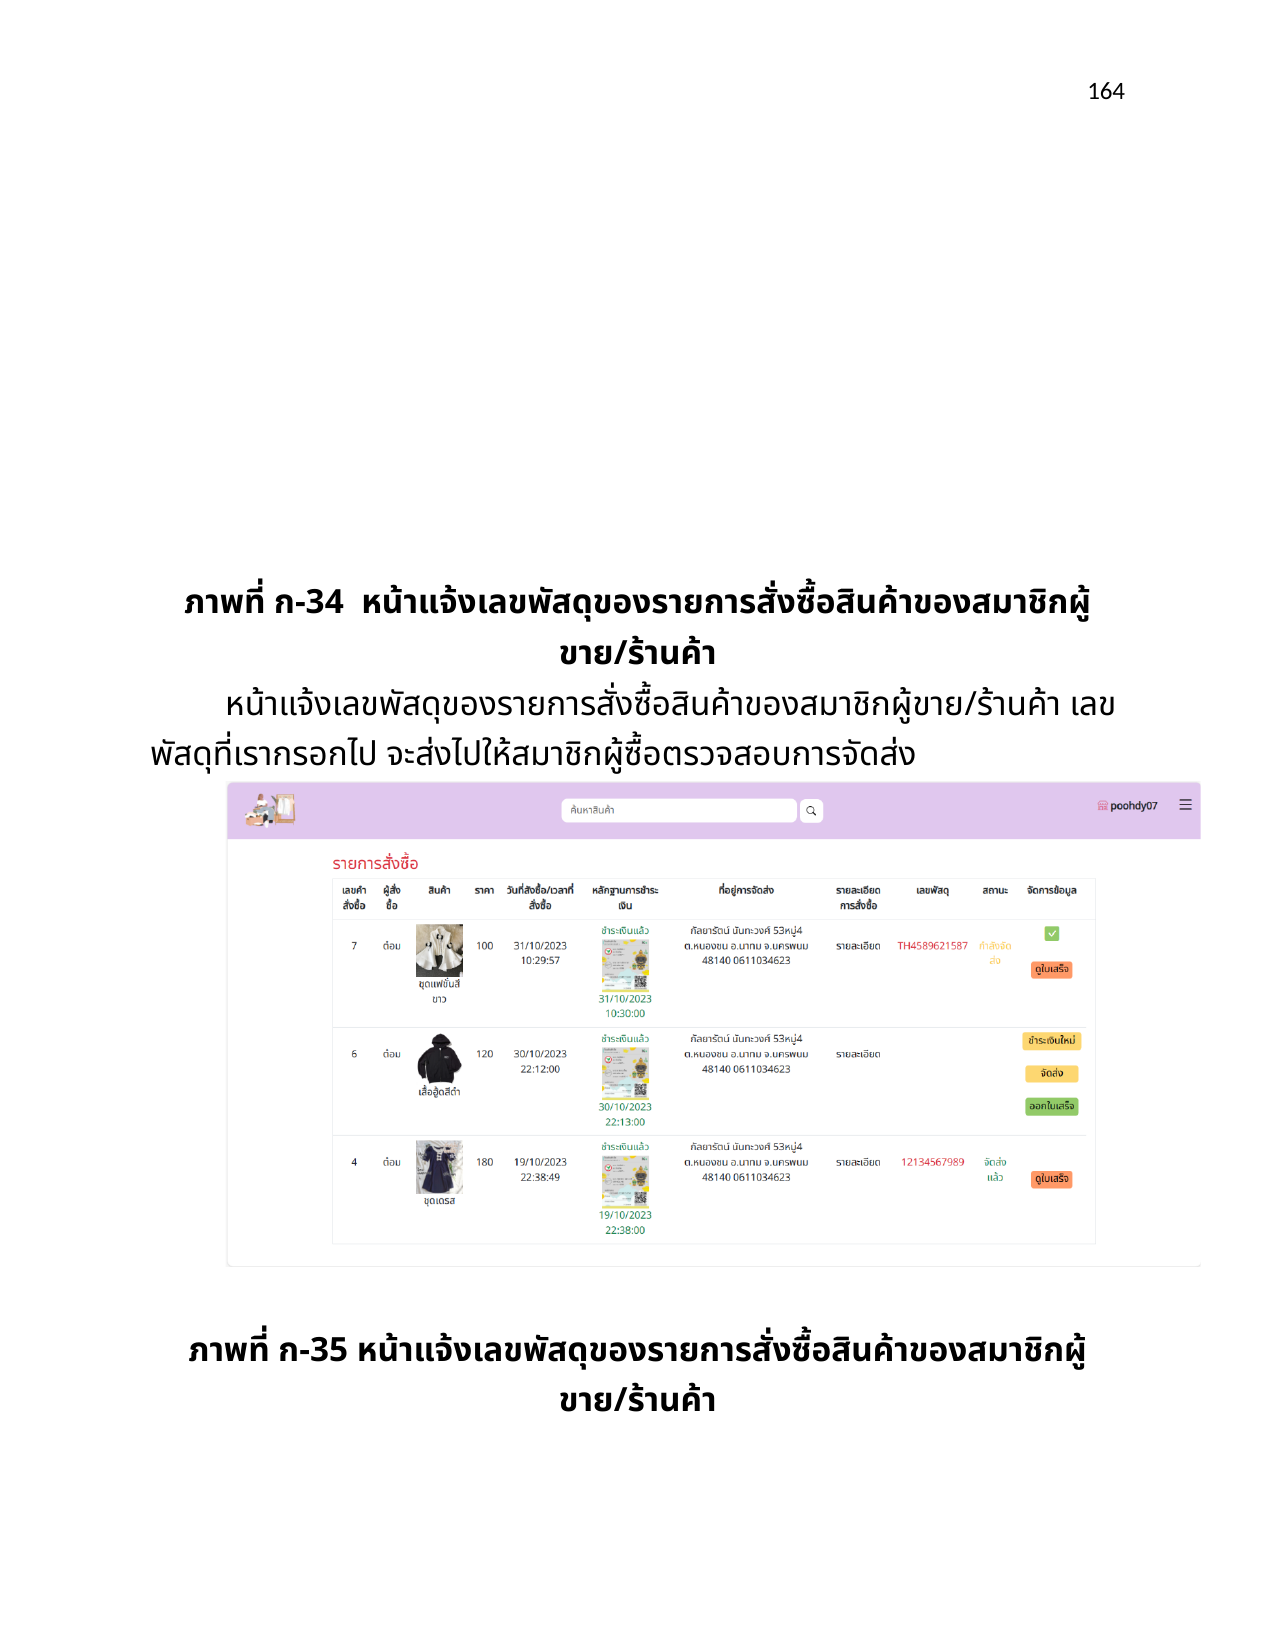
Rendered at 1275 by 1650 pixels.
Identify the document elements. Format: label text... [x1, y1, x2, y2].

text ภาพที่ ก-34 หน้าแจ้งเลขพัสดุของรายการสั่งซื้อสินค้าของสมาชิกผู้ขาย/ร้านค้า [150, 578, 1125, 679]
text ภาพที่ ก-35 หน้าแจ้งเลขพัสดุของรายการสั่งซื้อสินค้าของสมาชิกผู้ขาย/ร้านค้า [150, 1325, 1125, 1427]
text หน้าแจ้งเลขพัสดุของรายการสั่งซื้อสินค้าของสมาชิกผู้ขาย/ร้านค้า เลขพัสดุที่เรากรอกไป จะส่งไปให้สมาชิกผู้ซื้อตรวจสอบการจัดส่ง [150, 679, 1125, 780]
picture [225, 781, 1201, 1267]
